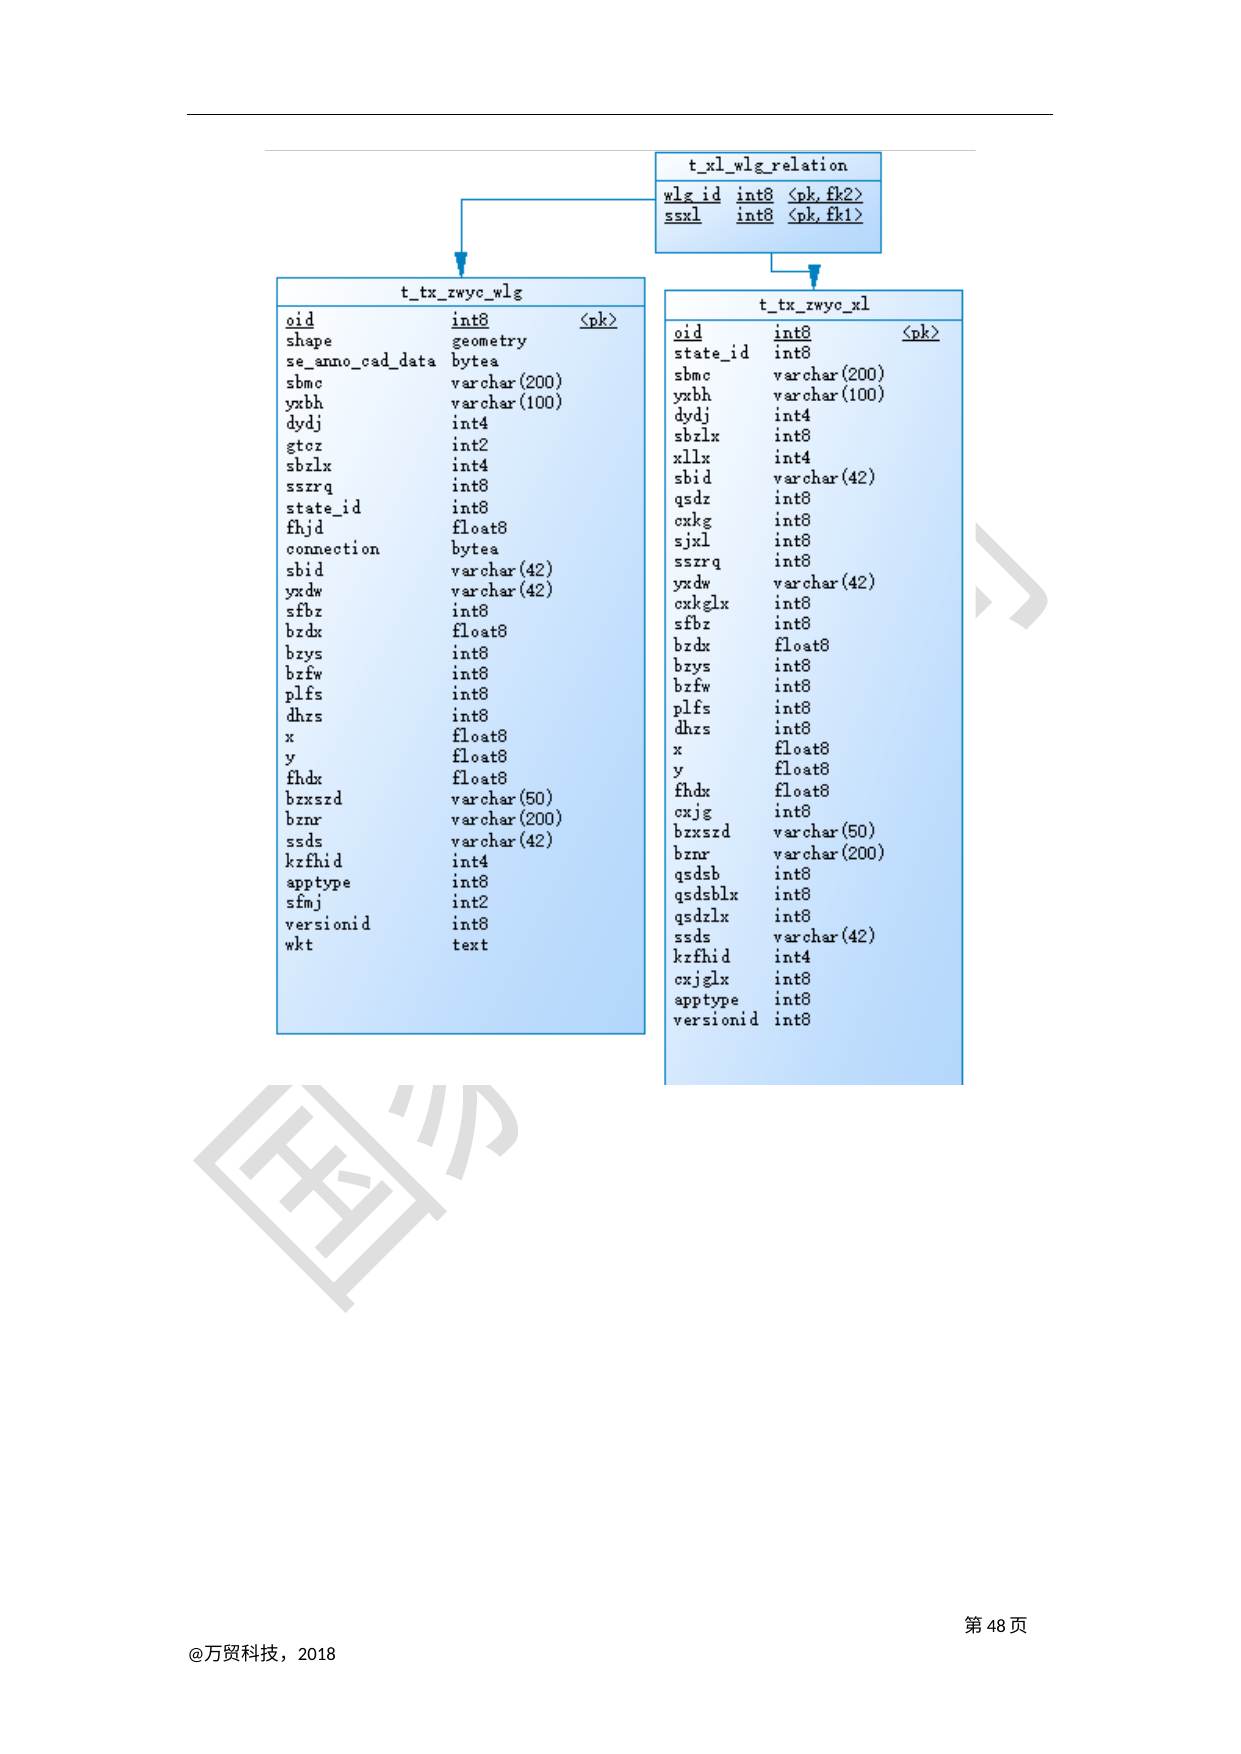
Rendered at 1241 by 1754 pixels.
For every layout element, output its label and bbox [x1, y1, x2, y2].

picture [264, 150, 976, 1085]
